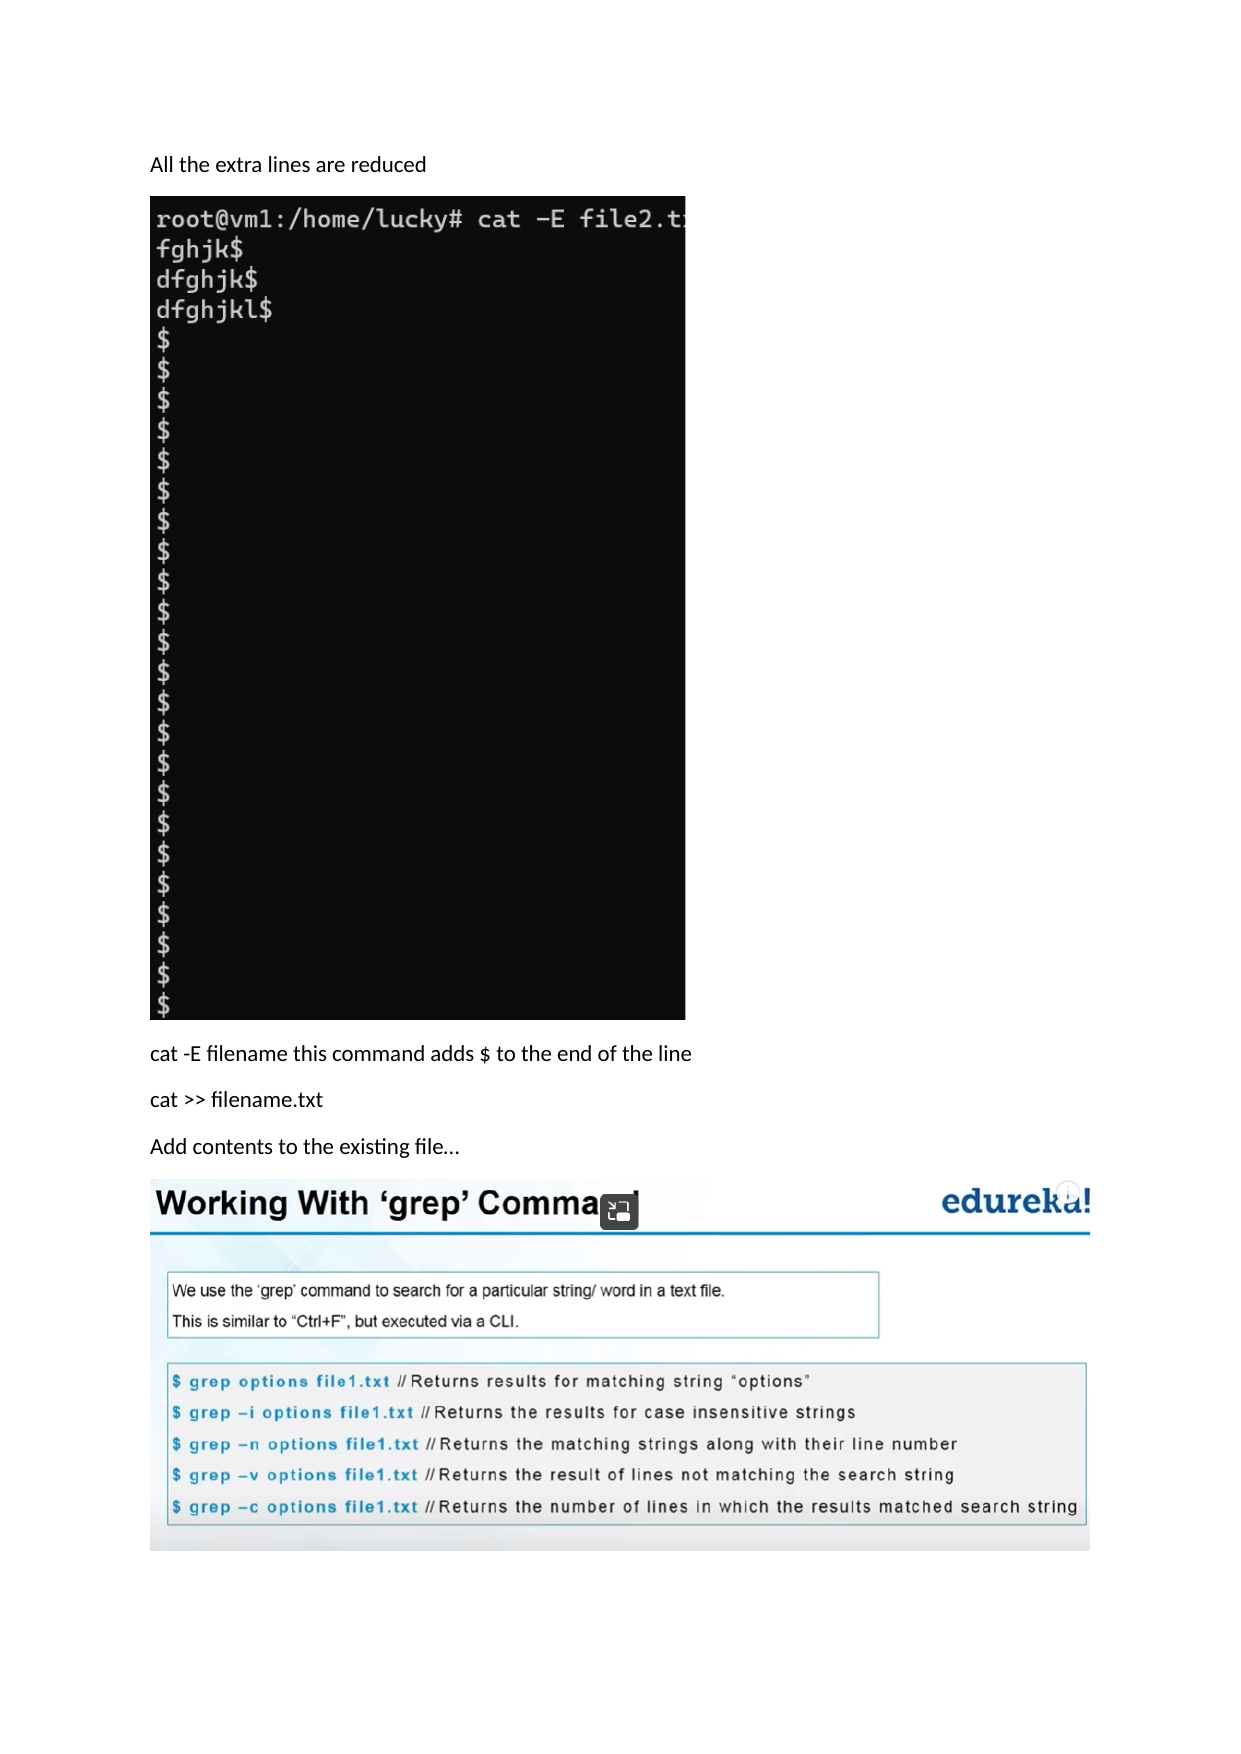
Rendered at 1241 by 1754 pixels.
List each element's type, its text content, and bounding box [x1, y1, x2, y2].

text cat -E filename this command adds $ to the end of the line [150, 1039, 1090, 1067]
text All the extra lines are reduced [150, 150, 1090, 178]
picture [150, 196, 686, 1020]
text cat >> filename.txt [150, 1086, 1090, 1113]
text Add contents to the existing file… [150, 1132, 1090, 1160]
picture [150, 1179, 1091, 1551]
